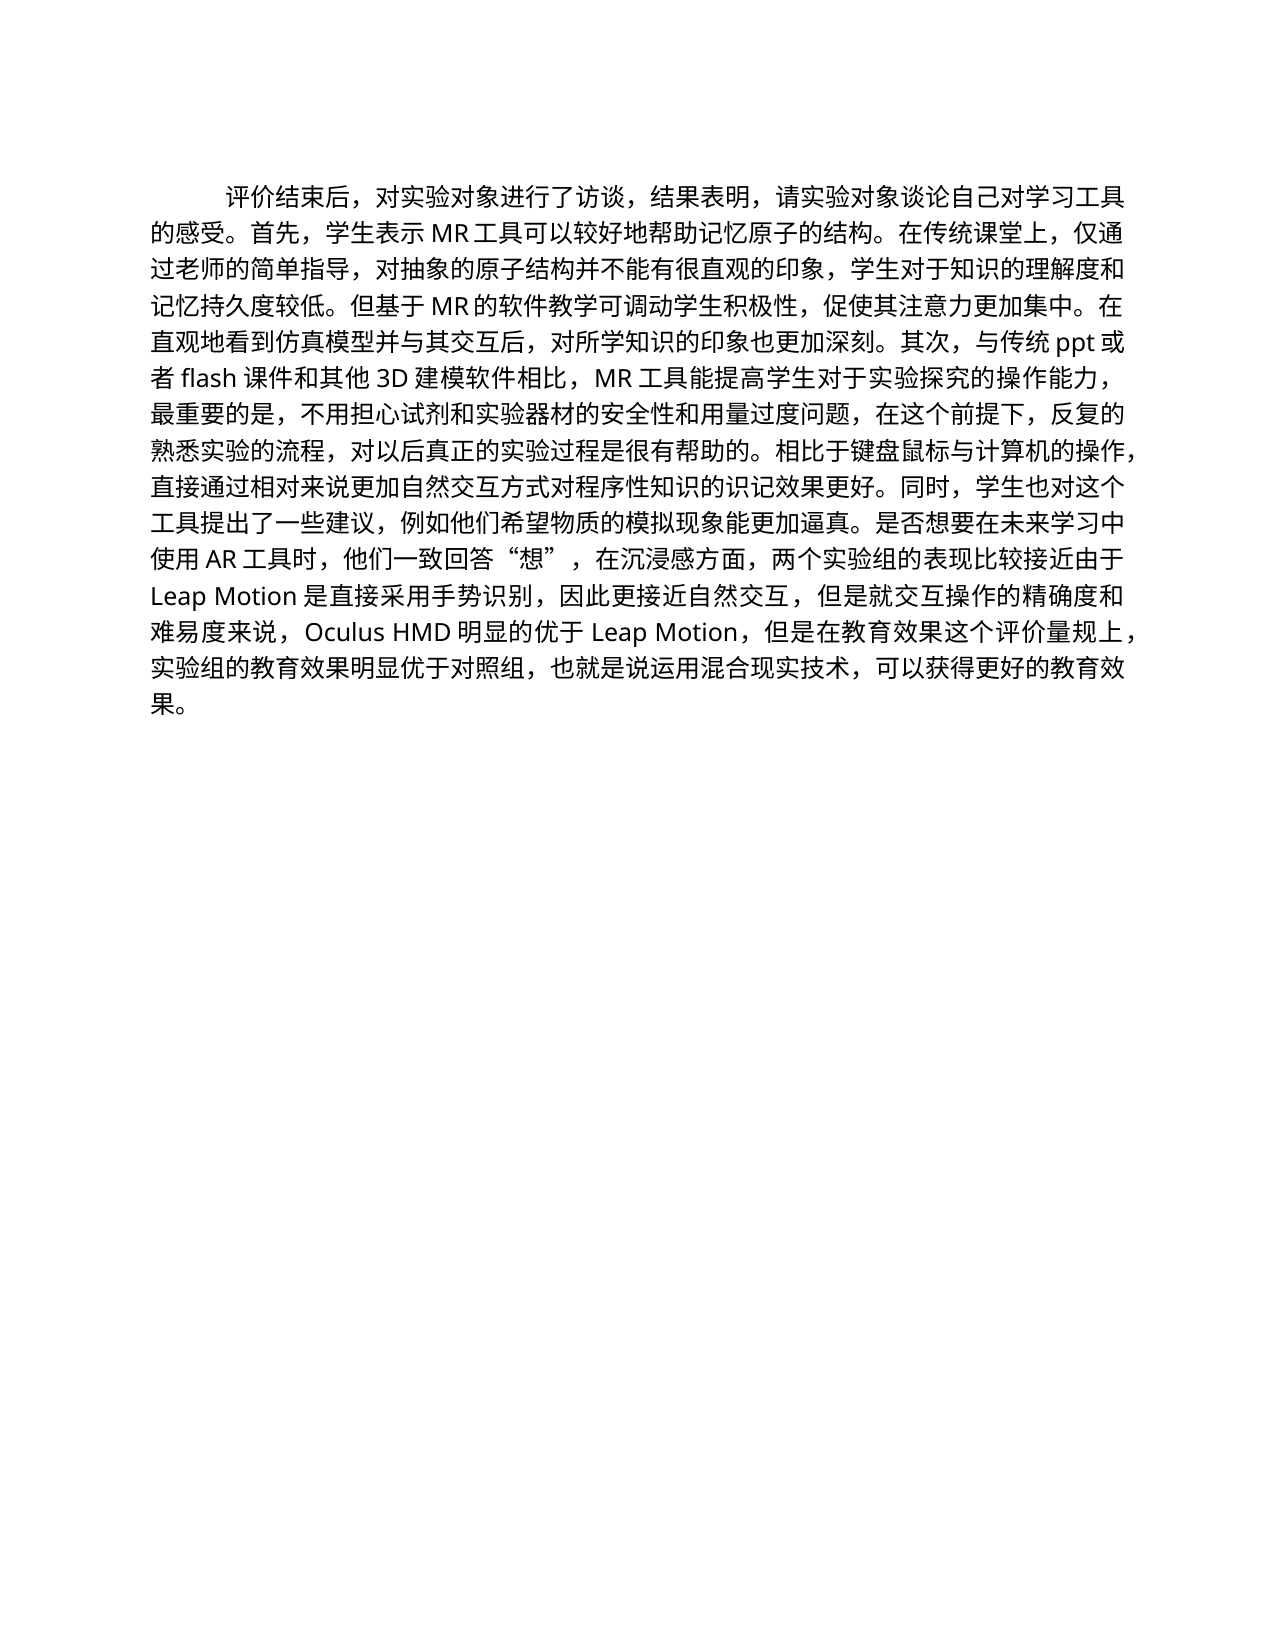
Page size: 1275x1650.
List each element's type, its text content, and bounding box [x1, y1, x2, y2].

text 评价结束后，对实验对象进行了访谈，结果表明，请实验对象谈论自己对学习工具的感受。首先，学生表示MR工具可以较好地帮助记忆原子的结构。在传统课堂上，仅通过老师的简单指导，对抽象的原子结构并不能有很直观的印象，学生对于知识的理解度和记忆持久度较低。但基于MR的软件教学可调动学生积极性，促使其注意力更加集中。在直观地看到仿真模型并与其交互后，对所学知识的印象也更加深刻。其次，与传统ppt或者flash课件和其他3D建模软件相比，MR工具能提高学生对于实验探究的操作能力，最重要的是，不用担心试剂和实验器材的安全性和用量过度问题，在这个前提下，反复的熟悉实验的流程，对以后真正的实验过程是很有帮助的。相比于键盘鼠标与计算机的操作，直接通过相对来说更加自然交互方式对程序性知识的识记效果更好。同时，学生也对这个工具提出了一些建议，例如他们希望物质的模拟现象能更加逼真。是否想要在未来学习中使用AR工具时，他们一致回答“想”，在沉浸感方面，两个实验组的表现比较接近由于Leap Motion是直接采用手势识别，因此更接近自然交互，但是就交互操作的精确度和难易度来说，Oculus HMD明显的优于Leap Motion，但是在教育效果这个评价量规上，实验组的教育效果明显优于对照组，也就是说运用混合现实技术，可以获得更好的教育效果。 [150, 177, 1125, 721]
